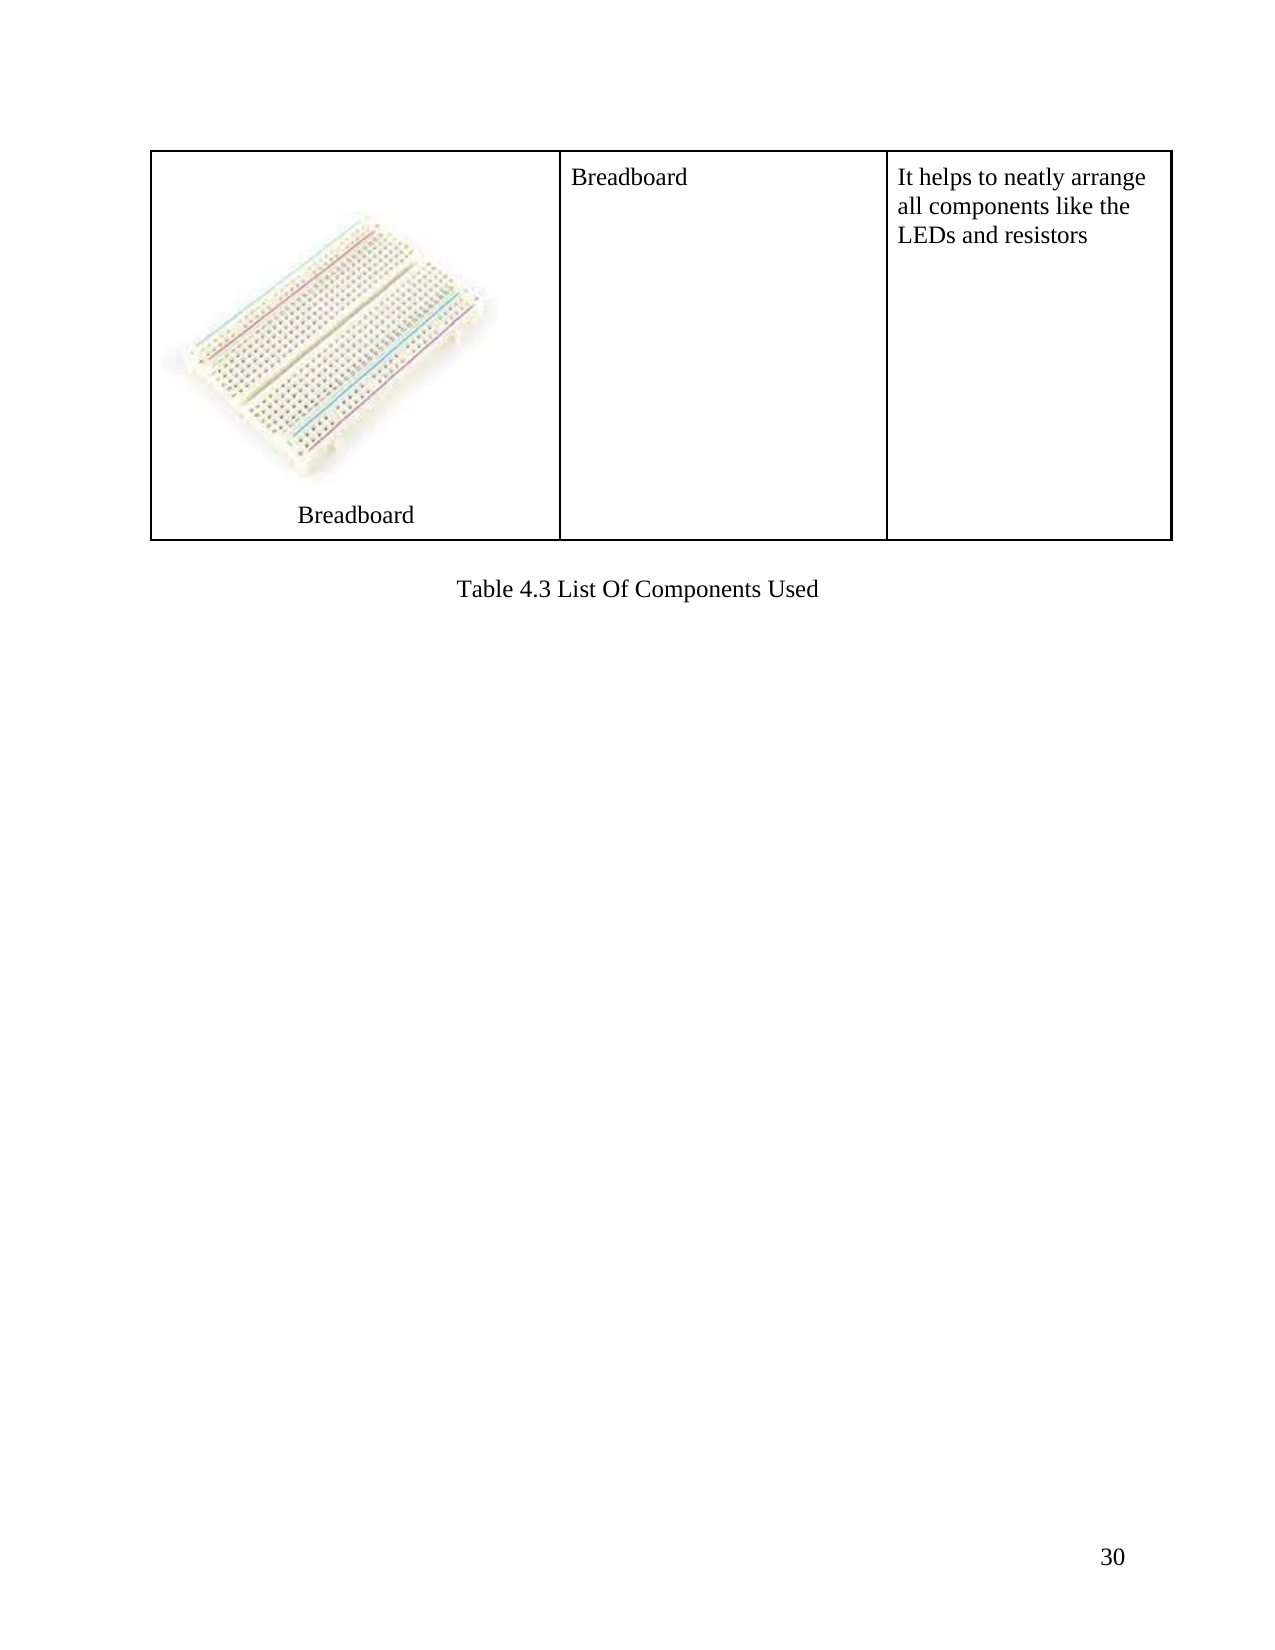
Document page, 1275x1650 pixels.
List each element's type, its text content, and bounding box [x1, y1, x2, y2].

table_cell It helps to neatly arrange all components like the LEDs and resistors [888, 152, 1170, 539]
table_cell Breadboard [561, 152, 886, 539]
text Table 4.3 List Of Components Used [150, 574, 1125, 603]
table_cell Breadboard [152, 152, 559, 539]
picture [161, 162, 526, 500]
